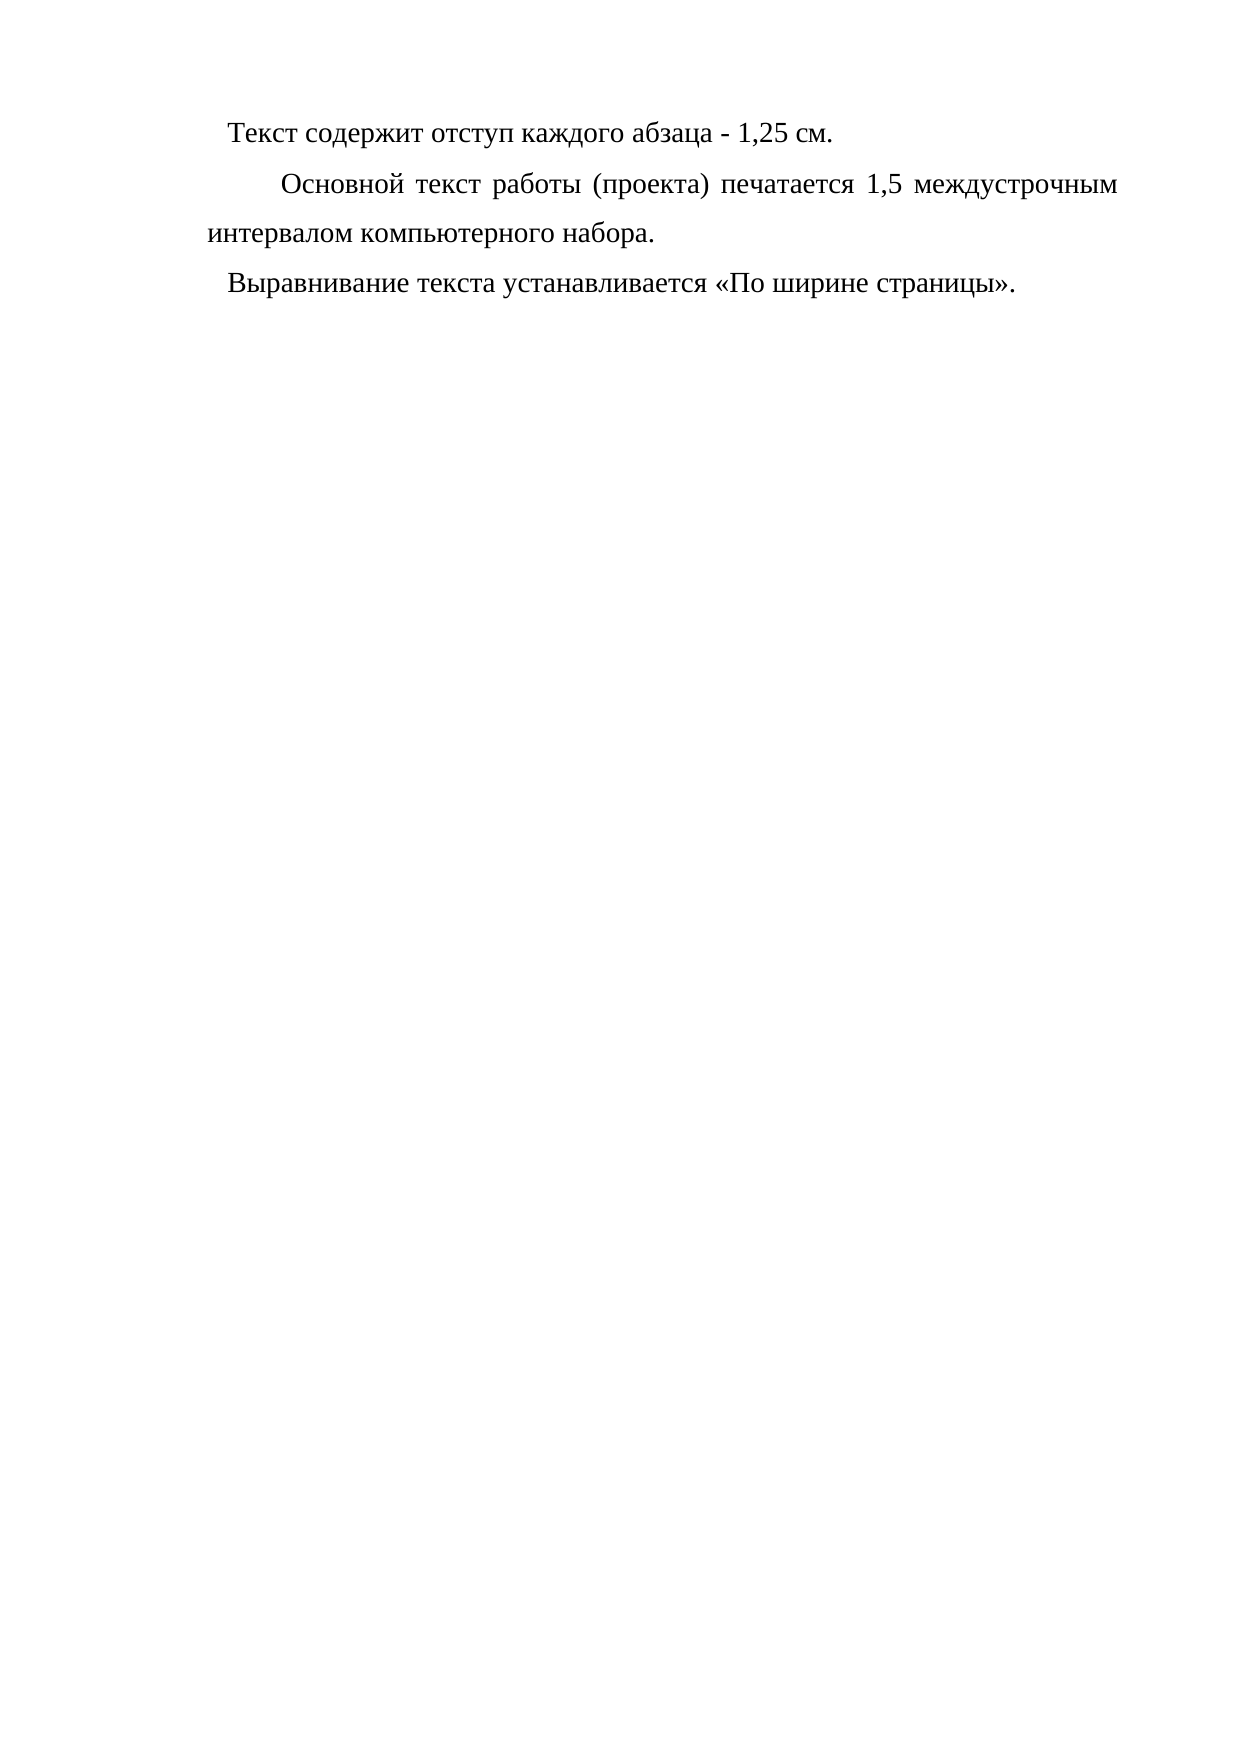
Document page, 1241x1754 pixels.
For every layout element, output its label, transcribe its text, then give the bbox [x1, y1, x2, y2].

text Выравнивание текста устанавливается «По ширине страницы». [227, 266, 1226, 299]
text Текст содержит отступ каждого абзаца - 1,25 см. [227, 115, 1226, 149]
text Основной текст работы (проекта) печатается 1,5 междустрочным интервалом компьютерного набора. [207, 166, 1151, 249]
